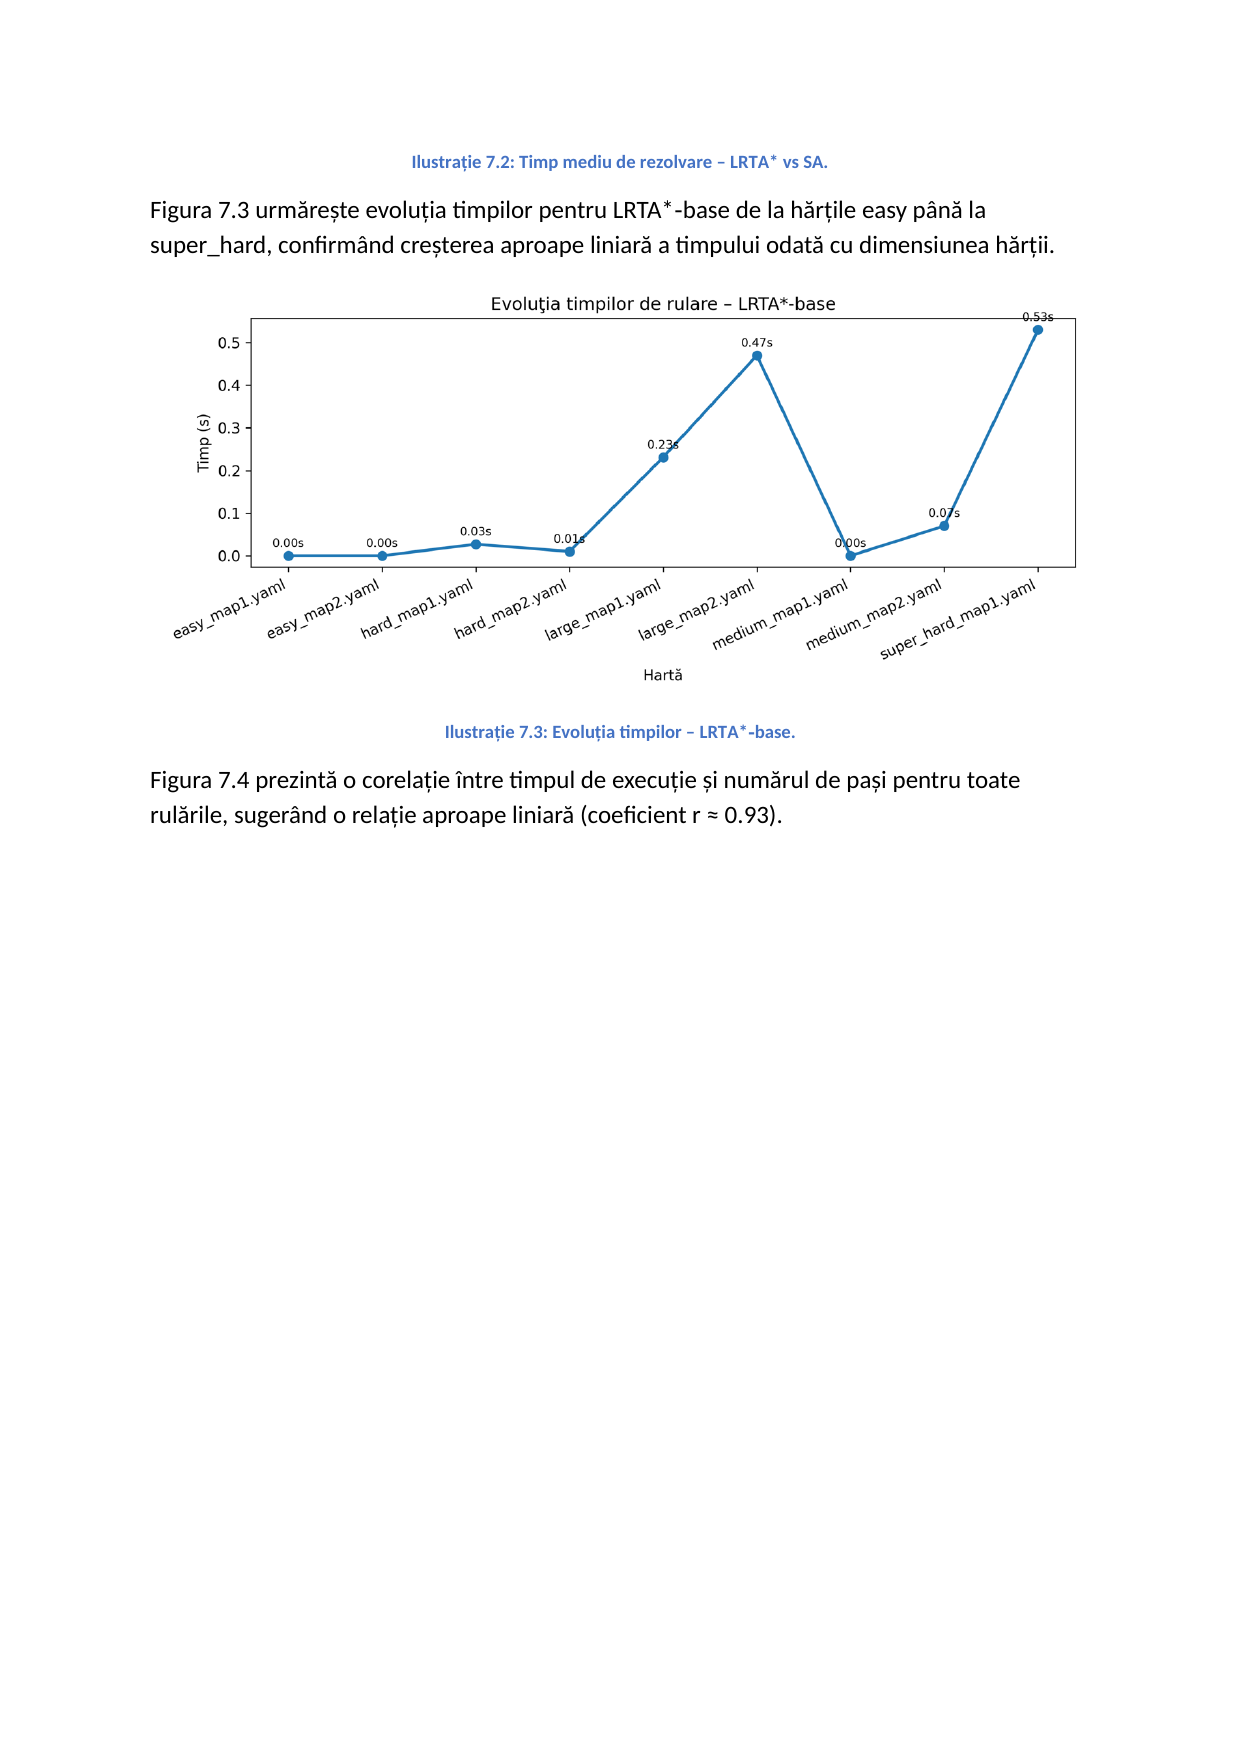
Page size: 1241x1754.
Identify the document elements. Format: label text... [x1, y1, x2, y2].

text Figura 7.4 prezintă o corelație între timpul de execuție și numărul de pași pentru toate rulările, sugerând o relație aproape liniară (coeficient r ≈ 0.93). [150, 764, 1090, 829]
text Ilustrație 7.2: Timp mediu de rezolvare – LRTA* vs SA. [150, 150, 1090, 173]
text Ilustrație 7.3: Evoluția timpilor – LRTA*‑base. [150, 720, 1090, 743]
picture [150, 281, 1091, 699]
text Figura 7.3 urmărește evoluția timpilor pentru LRTA*‑base de la hărțile easy până la super_hard, confirmând creșterea aproape liniară a timpului odată cu dimensiunea hărții. [150, 194, 1090, 260]
